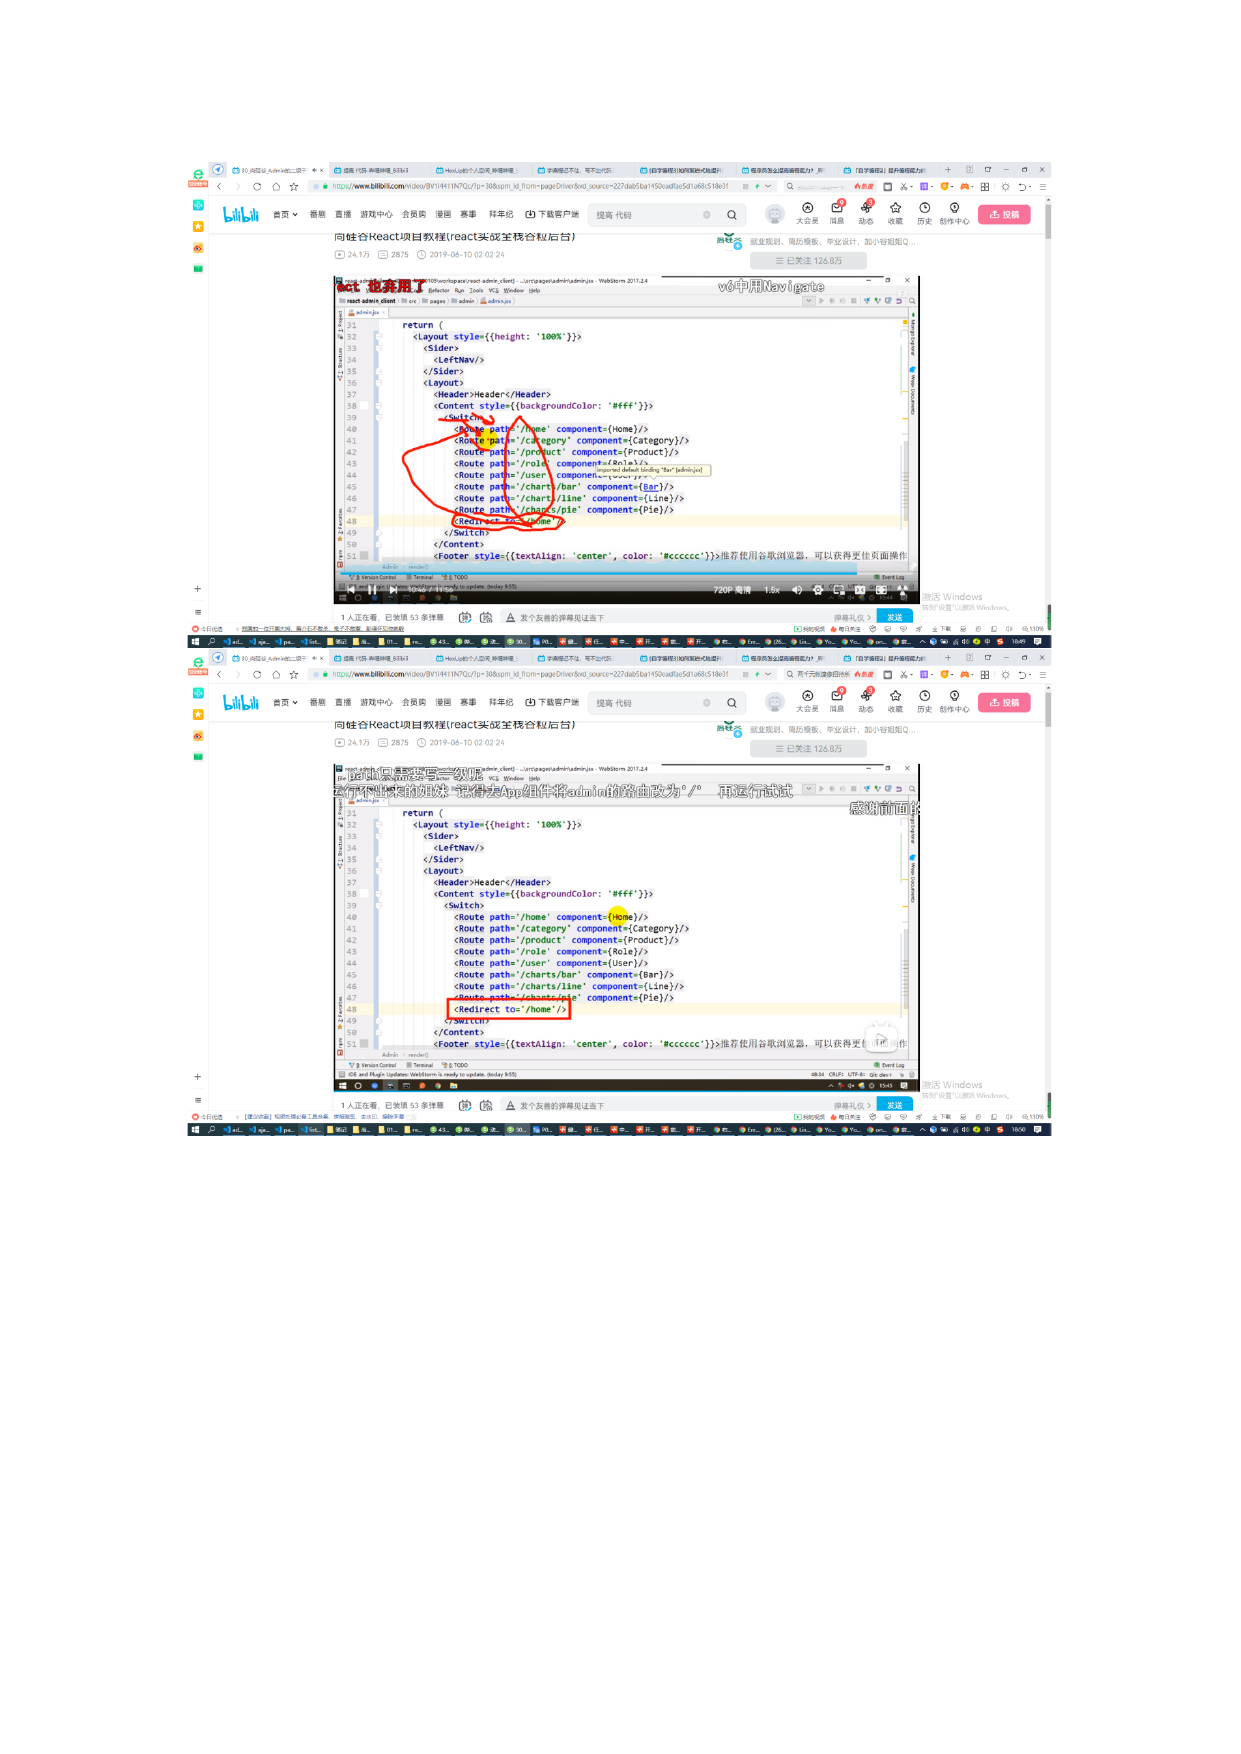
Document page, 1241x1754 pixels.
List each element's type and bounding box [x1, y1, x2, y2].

picture [187, 162, 1052, 648]
picture [187, 649, 1052, 1136]
